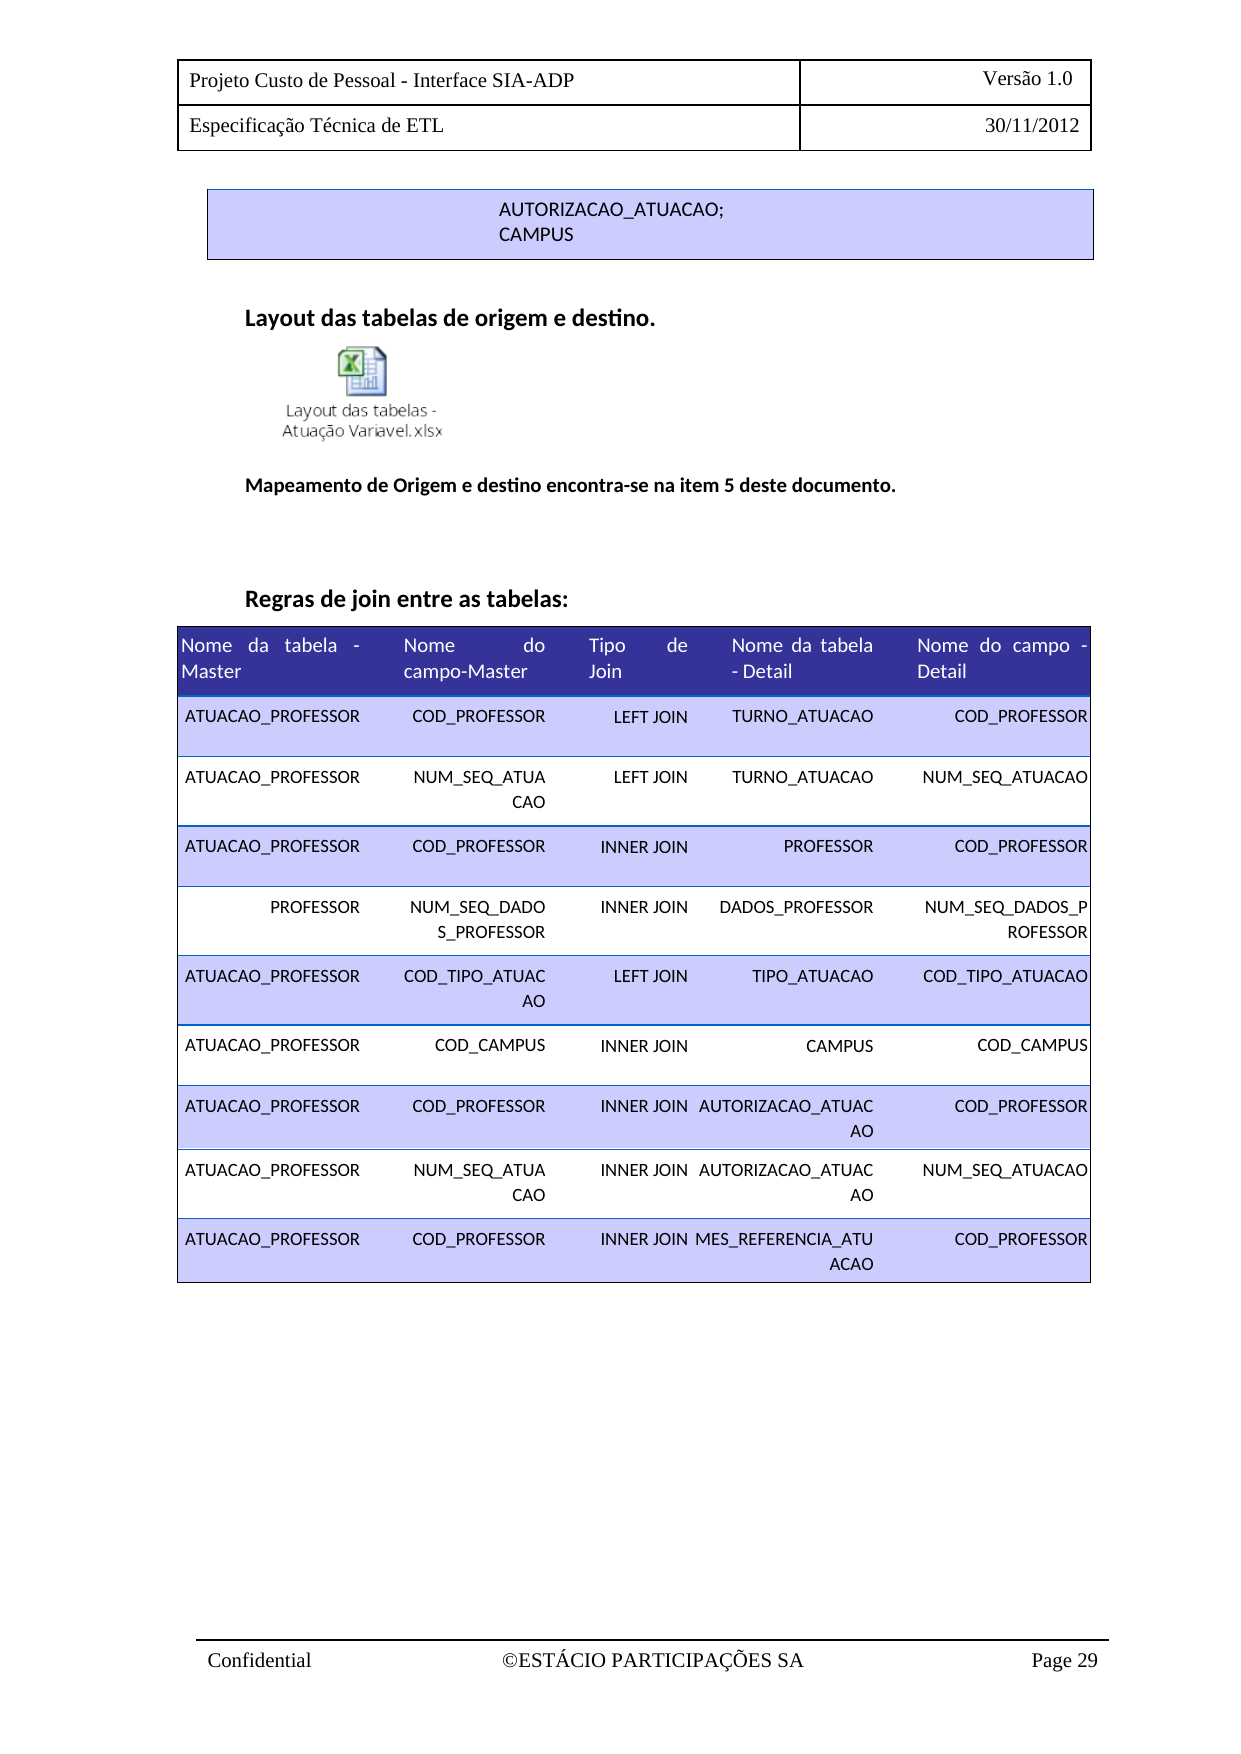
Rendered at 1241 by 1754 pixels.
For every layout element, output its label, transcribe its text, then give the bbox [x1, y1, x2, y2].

table_cell MES_REFERENCIA_ATUACAO [691, 1219, 876, 1282]
table_cell ATUACAO_PROFESSOR [178, 956, 363, 1024]
table_cell LEFT JOIN [548, 697, 691, 756]
table_cell ATUACAO_PROFESSOR [178, 1219, 363, 1282]
table_cell COD_TIPO_ATUACAO [876, 956, 1090, 1024]
table_cell TURNO_ATUACAO [691, 697, 876, 756]
table_cell NUM_SEQ_DADOS_PROFESSOR [363, 887, 548, 955]
table_cell TIPO_ATUACAO [691, 956, 876, 1024]
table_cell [458, 190, 783, 259]
table_cell NUM_SEQ_ATUACAO [876, 757, 1090, 825]
table_cell ATUACAO_PROFESSOR [178, 1026, 363, 1084]
table_cell COD_CAMPUS [363, 1026, 548, 1084]
table_cell ATUACAO_PROFESSOR [178, 827, 363, 886]
table_cell PROFESSOR [178, 887, 363, 955]
table_cell COD_TIPO_ATUACAO [363, 956, 548, 1024]
table_cell COD_CAMPUS [876, 1026, 1090, 1084]
text Mapeamento de Origem e destino encontra-se na item 5 deste documento. [245, 473, 1120, 498]
table_cell ATUACAO_PROFESSOR [178, 1150, 363, 1218]
table_cell LEFT JOIN [548, 757, 691, 825]
table_cell COD_PROFESSOR [363, 827, 548, 886]
table_cell INNER JOIN [548, 1150, 691, 1218]
table_cell COD_PROFESSOR [876, 1219, 1090, 1282]
table_cell NUM_SEQ_ATUACAO [363, 757, 548, 825]
table_cell NUM_SEQ_DADOS_PROFESSOR [876, 887, 1090, 955]
table_cell ATUACAO_PROFESSOR [178, 1086, 363, 1148]
table_cell INNER JOIN [548, 827, 691, 886]
table_cell AUTORIZACAO_ATUACAO [691, 1150, 876, 1218]
table_cell COD_PROFESSOR [876, 697, 1090, 756]
table_cell COD_PROFESSOR [876, 827, 1090, 886]
text Regras de join entre as tabelas: [245, 583, 1120, 614]
table_cell DADOS_PROFESSOR [691, 887, 876, 955]
table_cell COD_PROFESSOR [876, 1086, 1090, 1148]
table_header Nome do campo - Detail [876, 627, 1090, 695]
text Layout das tabelas de origem e destino. [245, 302, 1120, 333]
table_cell ATUACAO_PROFESSOR [178, 757, 363, 825]
table_cell LEFT JOIN [548, 956, 691, 1024]
table_cell COD_PROFESSOR [363, 1086, 548, 1148]
table_cell NUM_SEQ_ATUACAO [876, 1150, 1090, 1218]
table_header Nome da tabela - Detail [691, 627, 876, 695]
table_cell PROFESSOR [691, 827, 876, 886]
table_cell CAMPUS [691, 1026, 876, 1084]
table_cell INNER JOIN [548, 887, 691, 955]
table_header Nome do campo-Master [363, 627, 548, 695]
table_header Tipo de Join [548, 627, 691, 695]
table_cell ATUACAO_PROFESSOR [178, 697, 363, 756]
table_header Nome da tabela - Master [178, 627, 363, 695]
table_cell TURNO_ATUACAO [691, 757, 876, 825]
table_cell INNER JOIN [548, 1026, 691, 1084]
table_cell AUTORIZACAO_ATUACAO [691, 1086, 876, 1148]
table_cell COD_PROFESSOR [363, 1219, 548, 1282]
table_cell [208, 190, 458, 259]
table_cell INNER JOIN [548, 1086, 691, 1148]
table_cell INNER JOIN [548, 1219, 691, 1282]
table_cell COD_PROFESSOR [363, 697, 548, 756]
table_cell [783, 190, 1093, 259]
table_cell NUM_SEQ_ATUACAO [363, 1150, 548, 1218]
